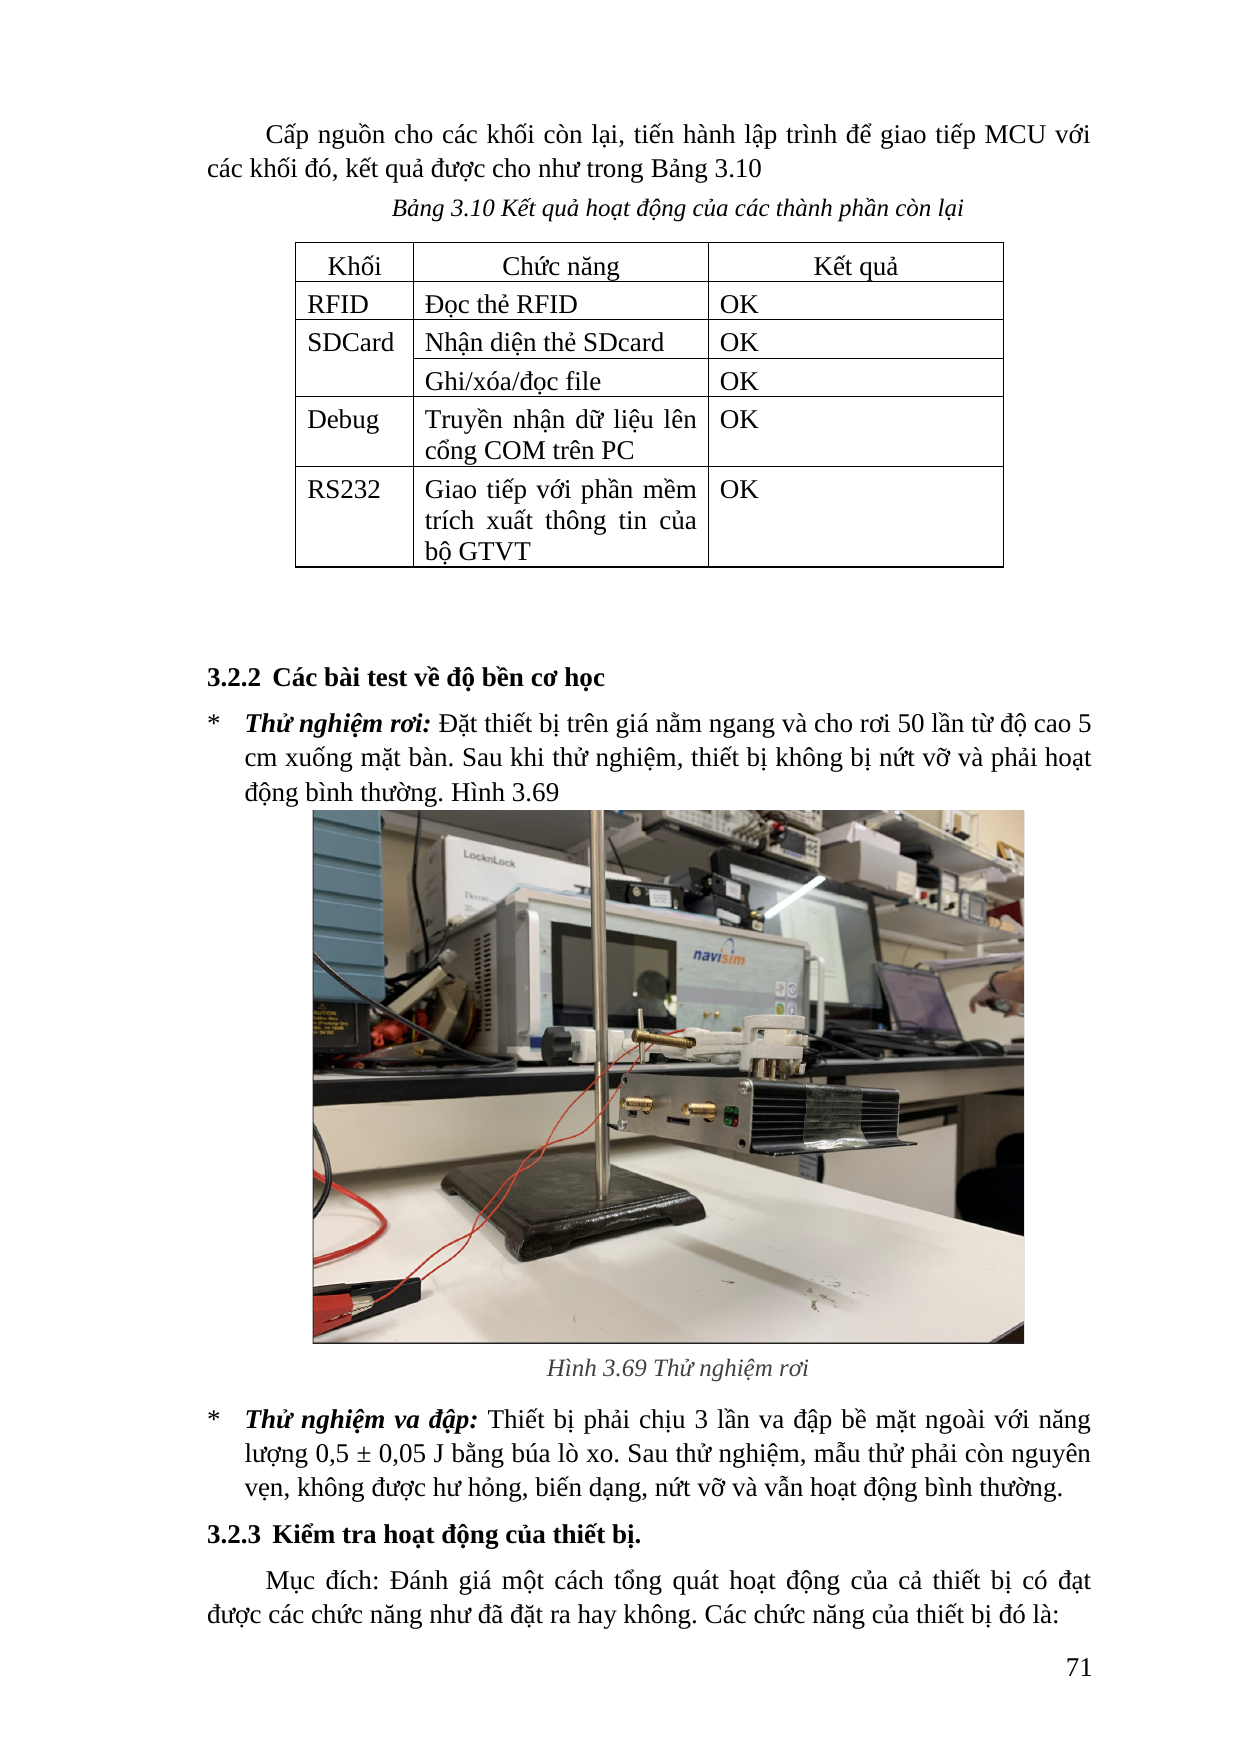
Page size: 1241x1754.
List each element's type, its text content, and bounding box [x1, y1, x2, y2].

list Thử nghiệm va đập: Thiết bị phải chịu 3 lần va đập bề mặt ngoài với năng lượng 0,5 ± 0,05 J bằng búa lò xo. Sau thử nghiệm, mẫu thử phải còn nguyên vẹn, không được hư hỏng, biến dạng, nứt vỡ và vẫn hoạt động bình thường. [207, 1403, 1092, 1502]
table_cell RS232 [296, 467, 413, 566]
table_cell Đọc thẻ RFID [414, 282, 708, 319]
table_cell RFID [296, 282, 413, 319]
subtitle Các bài test về độ bền cơ học [207, 661, 1092, 692]
table_cell OK [709, 397, 1003, 466]
table_header Khối [296, 243, 413, 281]
table_cell OK [709, 282, 1003, 319]
table_cell Ghi/xóa/đọc file [414, 359, 708, 396]
table_cell SDCard [296, 320, 413, 396]
table_cell OK [709, 467, 1003, 566]
text Mục đích: Đánh giá một cách tổng quát hoạt động của cả thiết bị có đạt được các chức năng như đã đặt ra hay không. Các chức năng của thiết bị đó là: [207, 1564, 1092, 1630]
table_cell OK [709, 320, 1003, 358]
picture [312, 810, 1025, 1344]
table_header Kết quả [709, 243, 1003, 281]
table_cell Nhận diện thẻ SDcard [414, 320, 708, 358]
table_cell Truyền nhận dữ liệu lên cổng COM trên PC [414, 397, 708, 466]
table_cell OK [709, 359, 1003, 396]
table_cell Debug [296, 397, 413, 466]
table_header Chức năng [414, 243, 708, 281]
table_cell Giao tiếp với phần mềm trích xuất thông tin của bộ GTVT [414, 467, 708, 566]
subtitle Kiểm tra hoạt động của thiết bị. [207, 1518, 1092, 1549]
